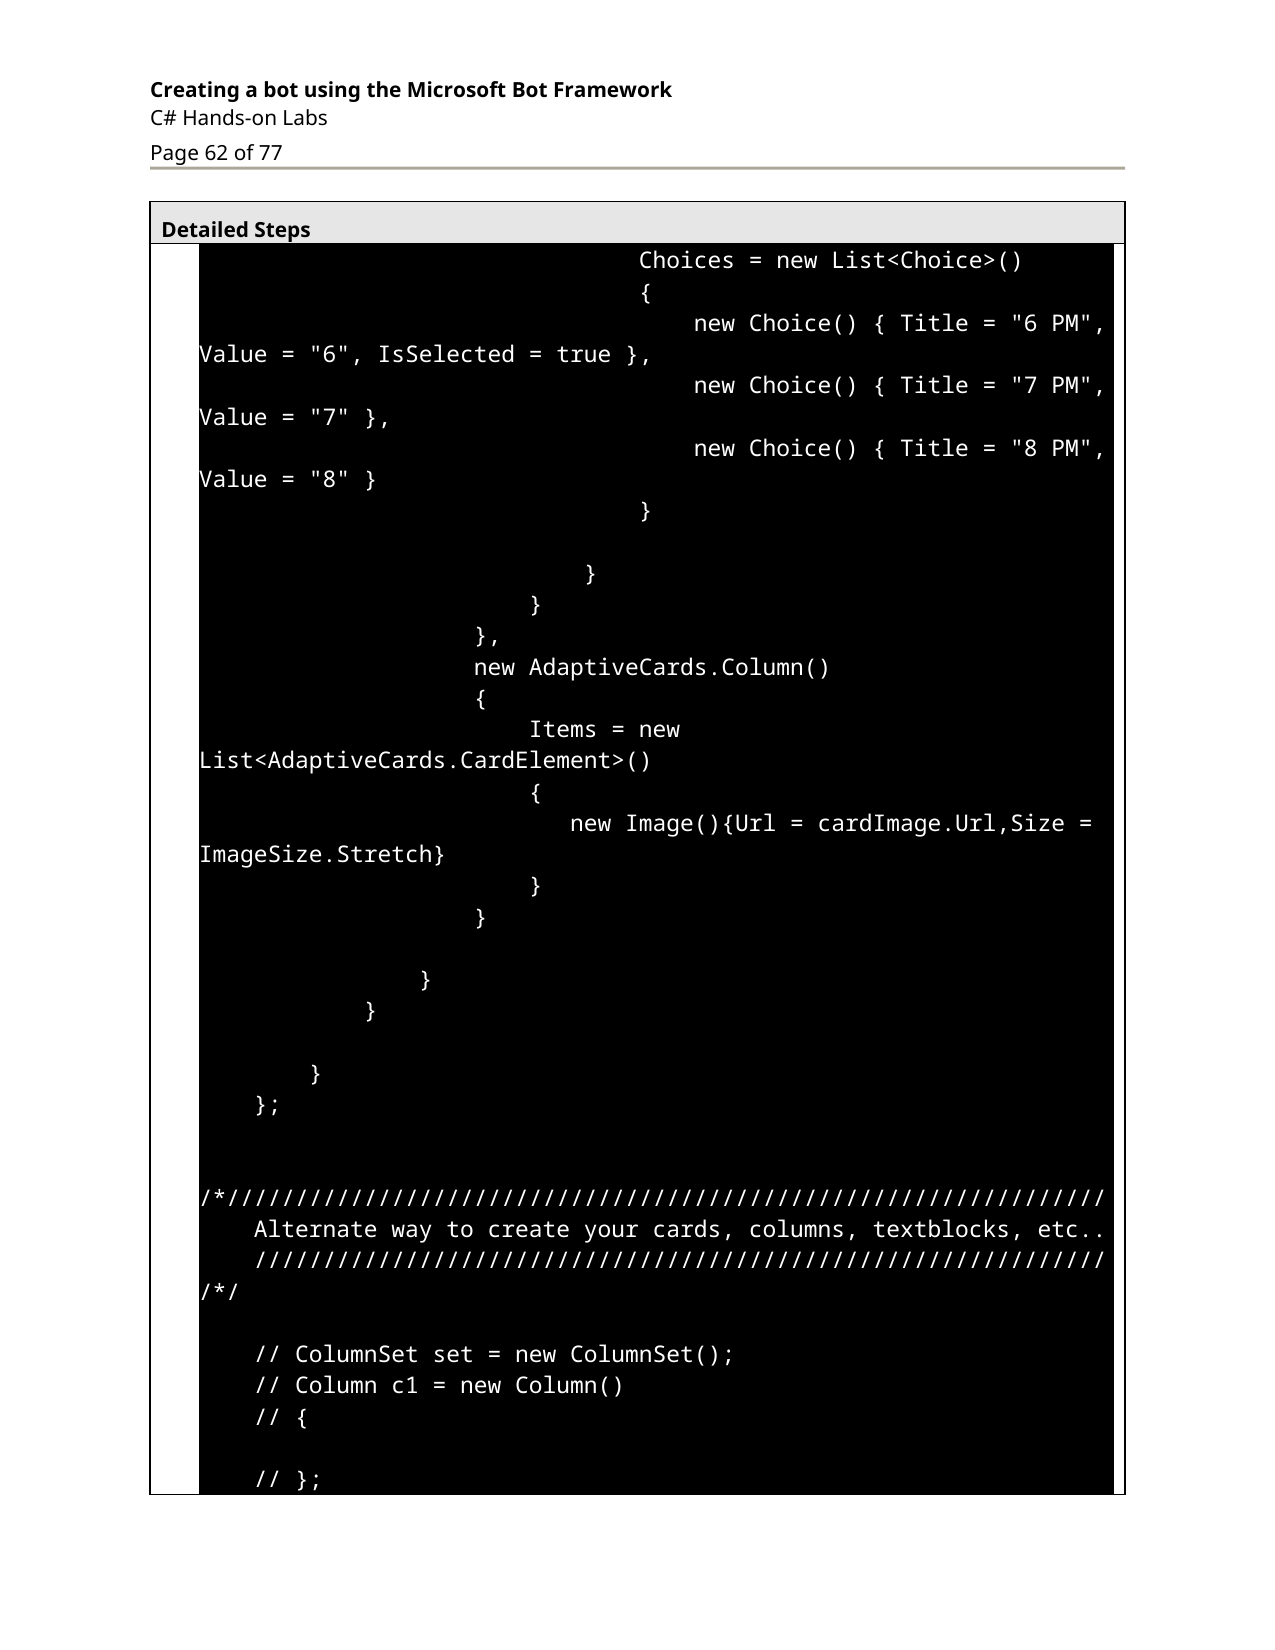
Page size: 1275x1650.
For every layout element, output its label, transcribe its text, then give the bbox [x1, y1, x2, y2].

table_header Detailed Steps [151, 202, 1124, 243]
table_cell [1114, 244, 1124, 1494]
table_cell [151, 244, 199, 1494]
